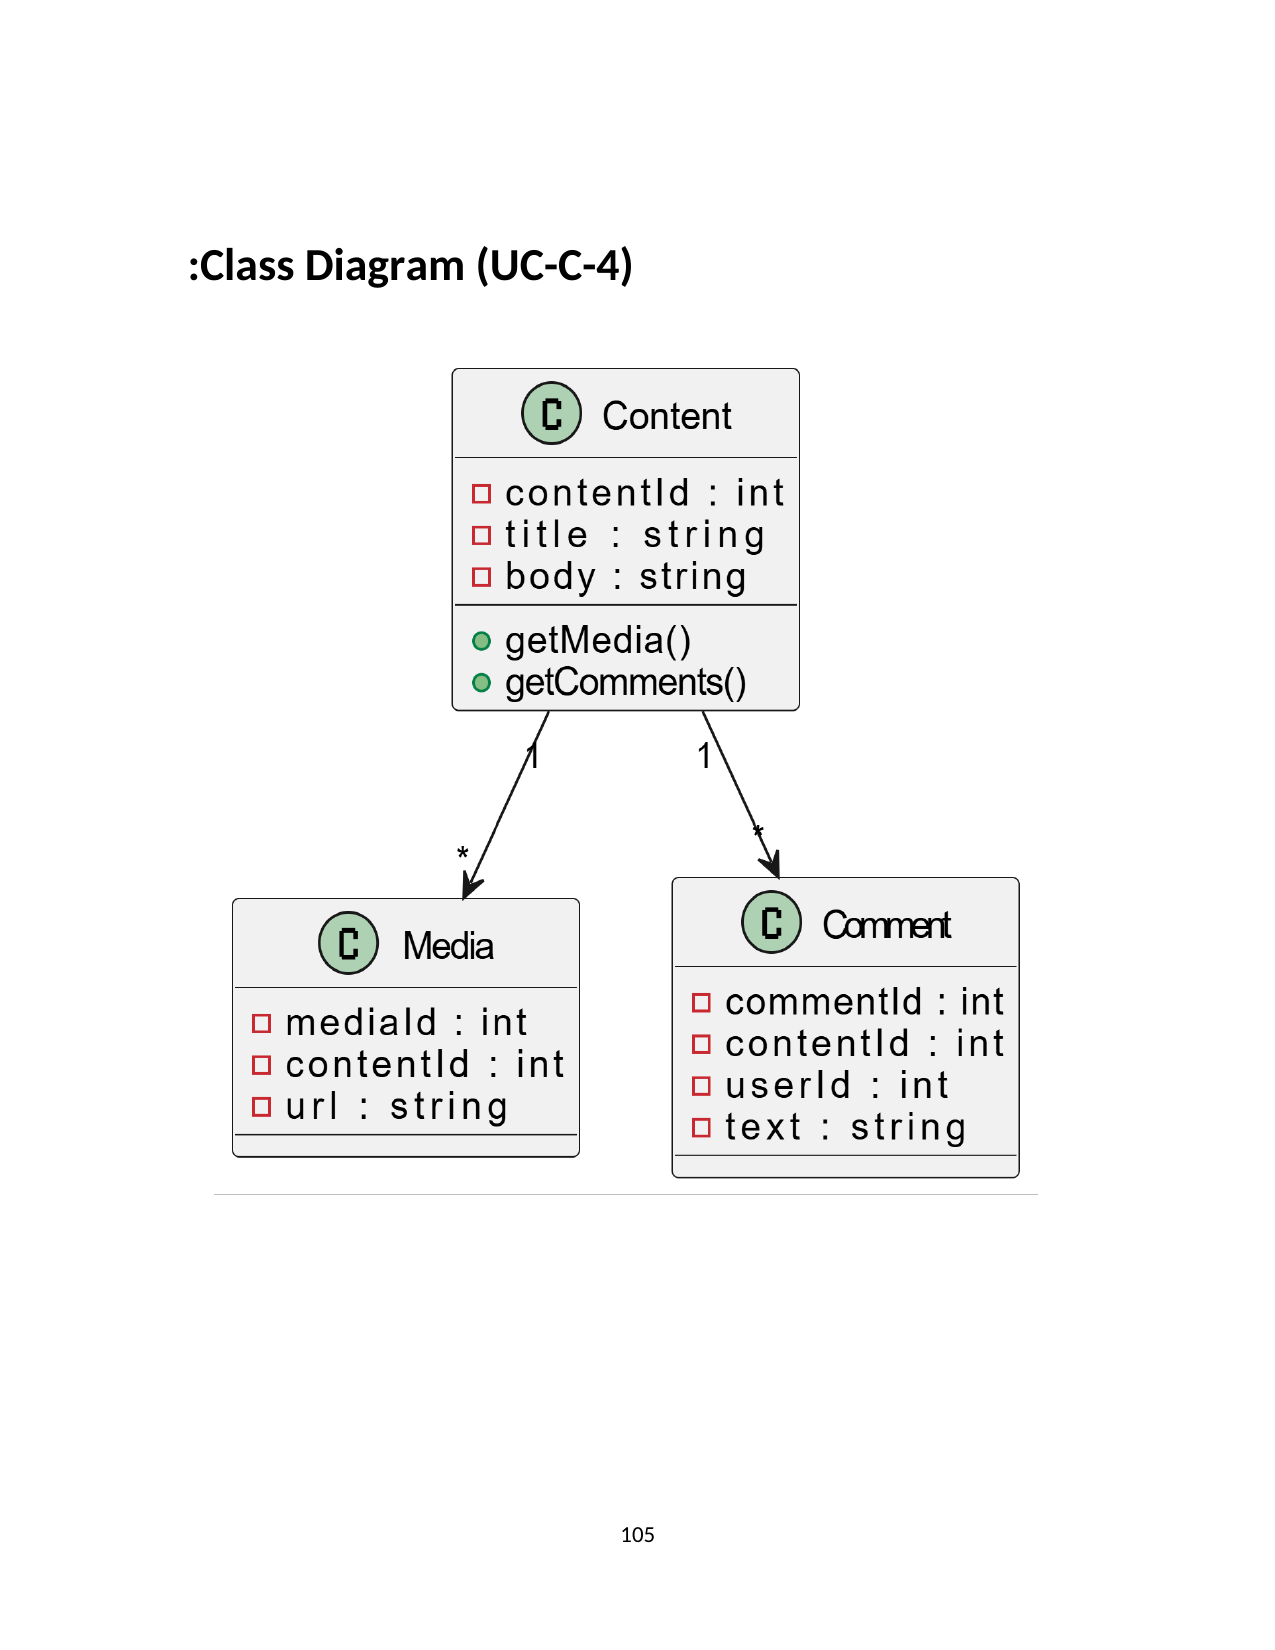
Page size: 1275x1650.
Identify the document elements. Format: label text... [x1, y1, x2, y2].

text Class Diagram (UC-C-4): [187, 236, 1087, 292]
picture [187, 321, 1064, 1222]
